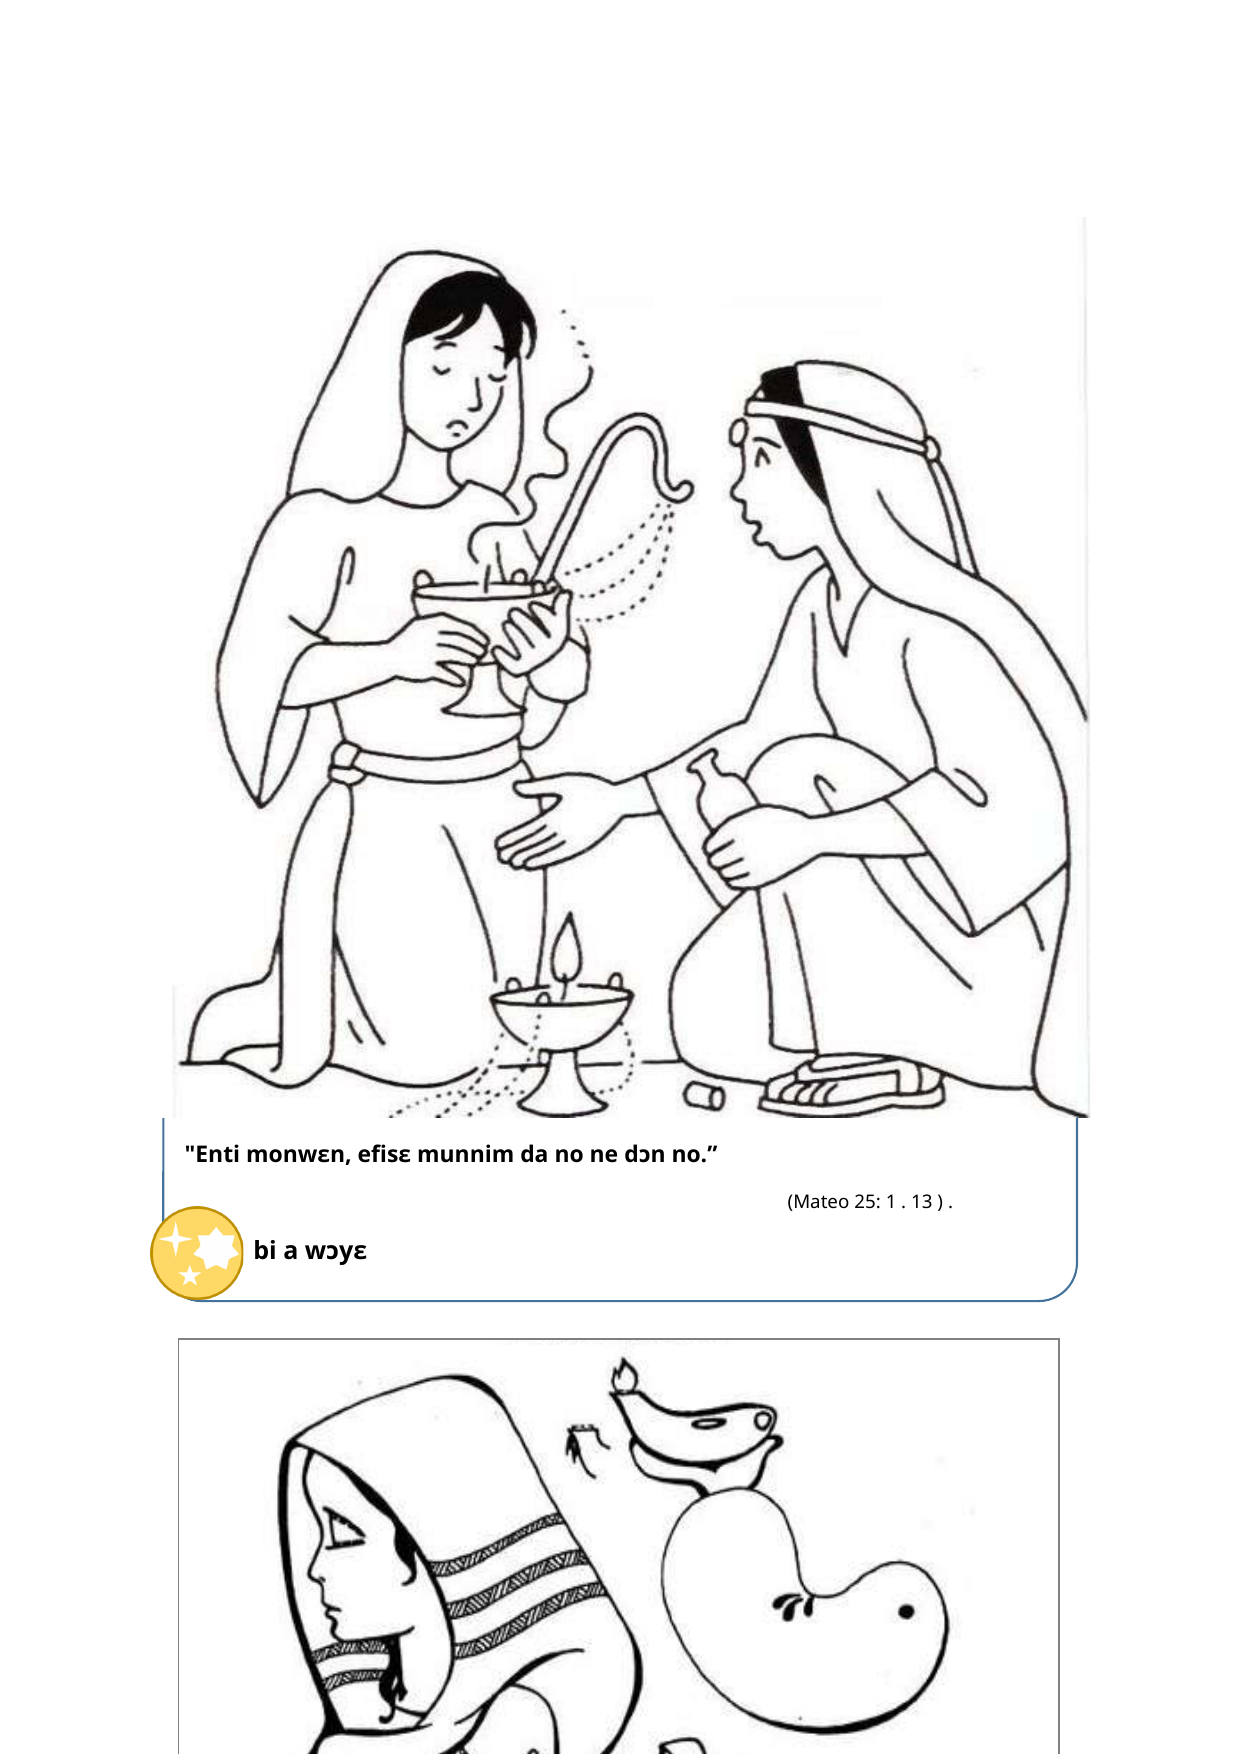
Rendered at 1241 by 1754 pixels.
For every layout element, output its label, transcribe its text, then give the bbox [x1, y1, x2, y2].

text "Enti monwɛn, efisɛ munnim da no ne dɔn no.” [150, 1138, 1090, 1169]
picture [161, 217, 1091, 1118]
picture [150, 1206, 244, 1300]
picture [179, 1340, 1058, 1754]
text (Mateo 25: 1 . 13 ) . [150, 1188, 1090, 1214]
text bi a wɔyɛ [244, 1233, 1090, 1267]
